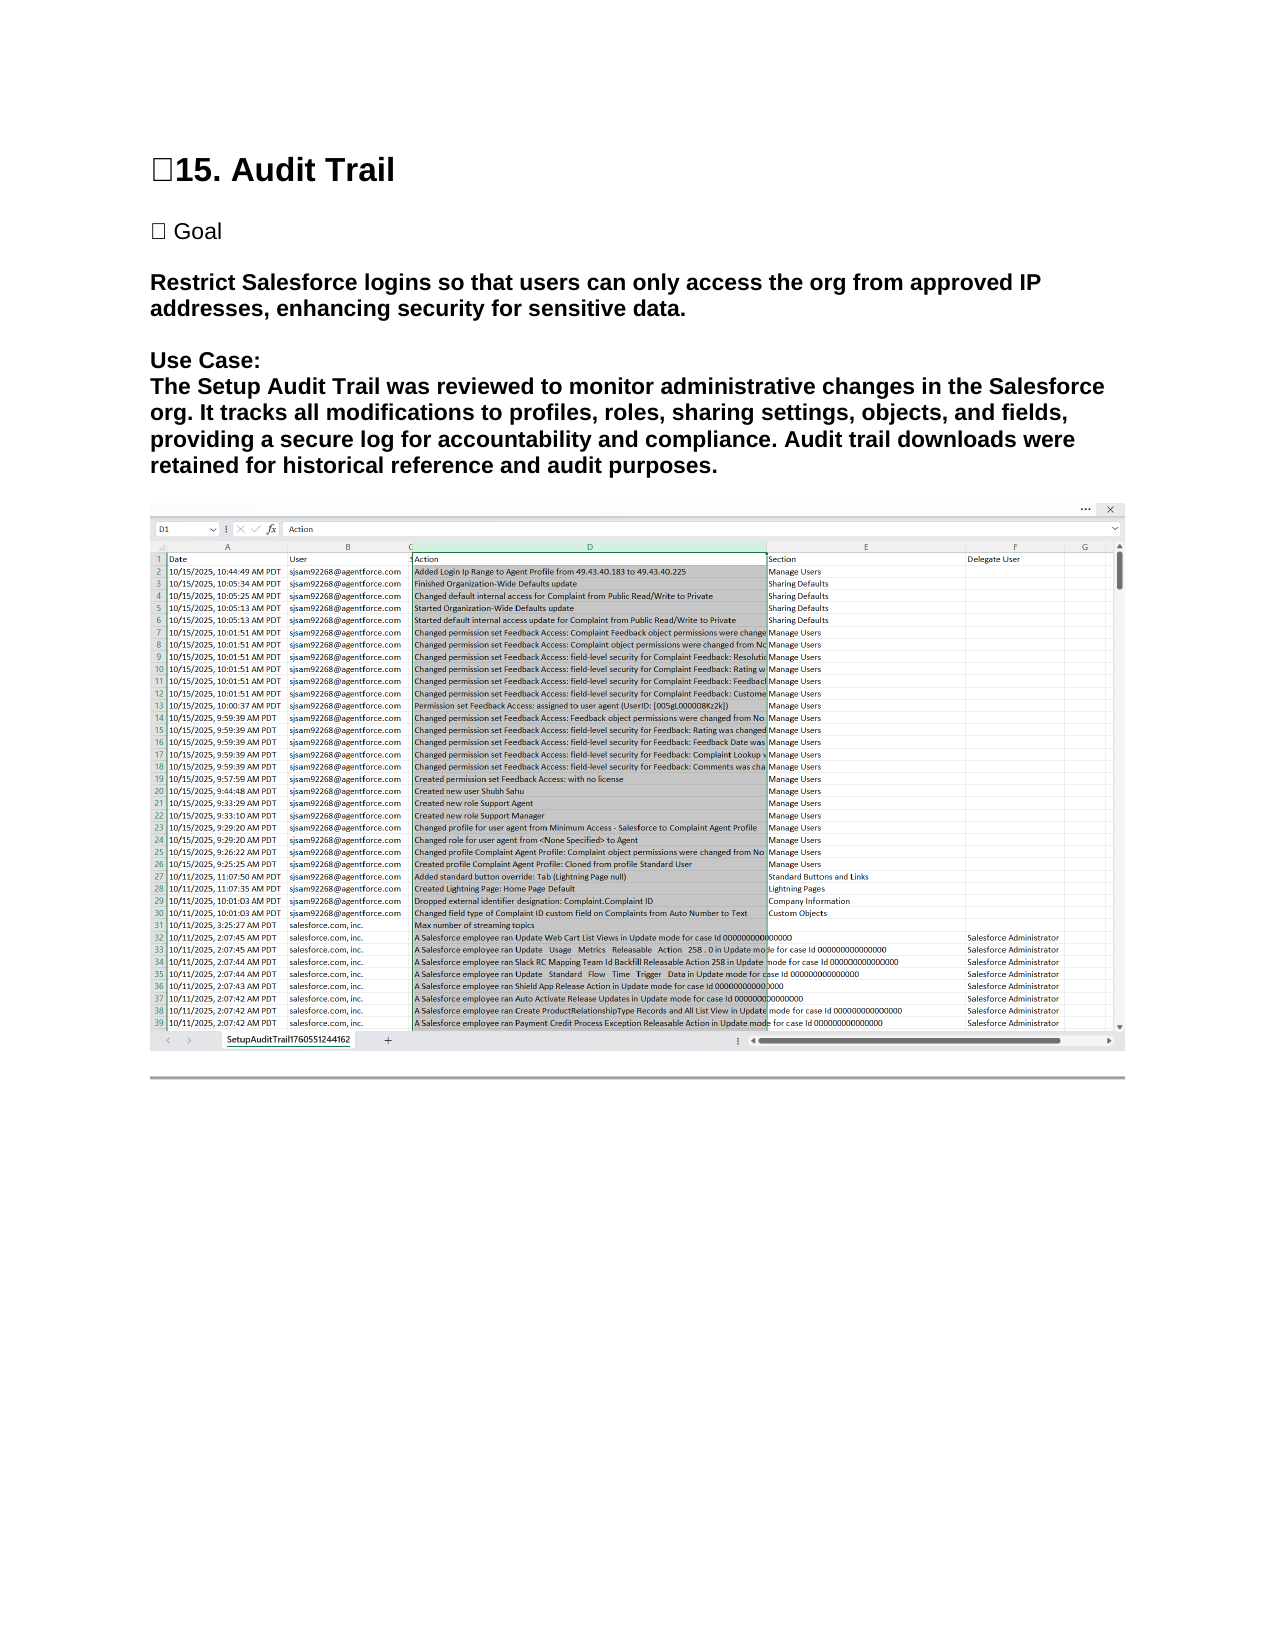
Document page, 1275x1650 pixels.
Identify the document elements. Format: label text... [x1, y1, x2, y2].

text Use Case: The Setup Audit Trail was reviewed to monitor administrative changes in the Salesforce org. It tracks all modifications to profiles, roles, sharing settings, objects, and fields, providing a secure log for accountability and compliance. Audit trail downloads were retained for historical reference and audit purposes. [150, 347, 1125, 478]
text 🔹15. Audit Trail [150, 150, 1125, 188]
text 🔐 Goal [150, 218, 1125, 244]
picture [150, 503, 1125, 1052]
text Restrict Salesforce logins so that users can only access the org from approved IP addresses, enhancing security for sensitive data. [150, 269, 1125, 322]
